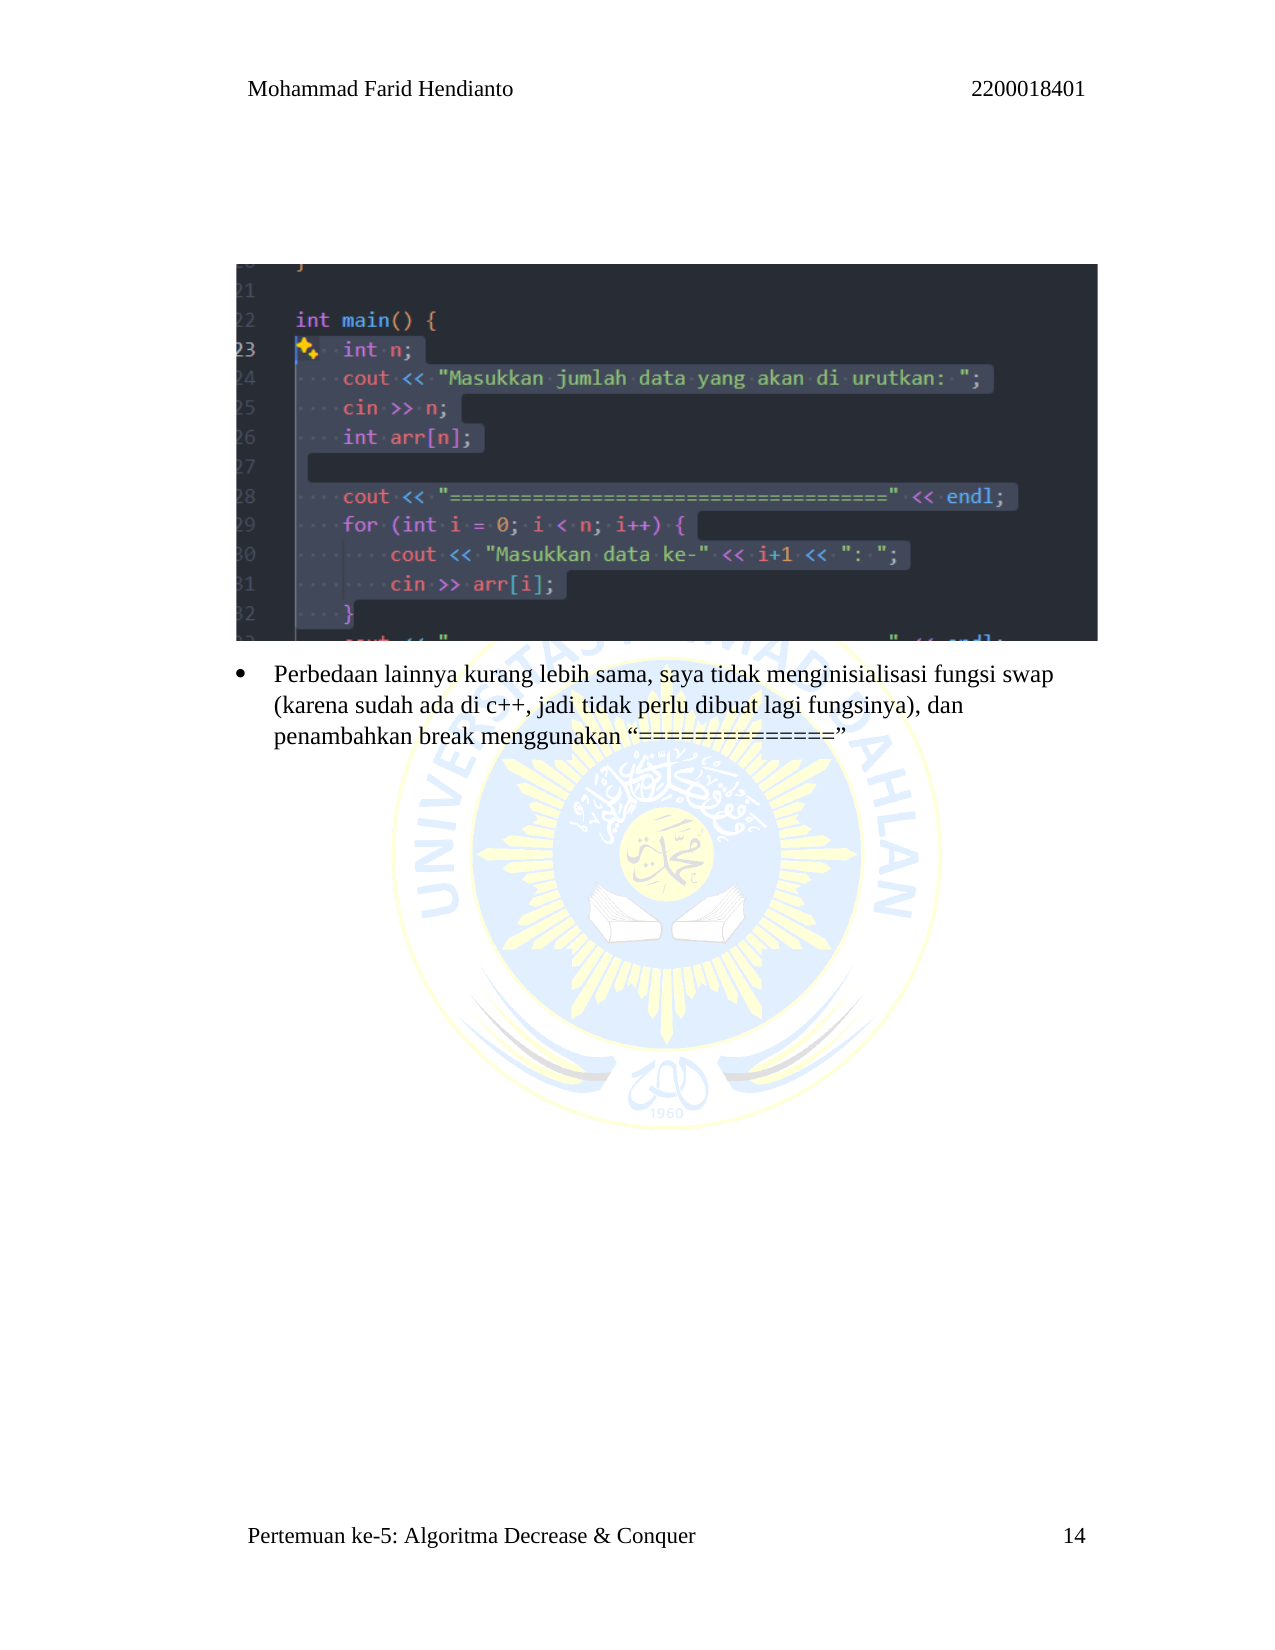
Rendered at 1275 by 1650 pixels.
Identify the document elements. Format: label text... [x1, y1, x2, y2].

list Perbedaan lainnya kurang lebih sama, saya tidak menginisialisasi fungsi swap (karena sudah ada di c++, jadi tidak perlu dibuat lagi fungsinya), dan penambahkan break menggunakan “==============” [236, 659, 1098, 750]
picture [236, 264, 1098, 641]
